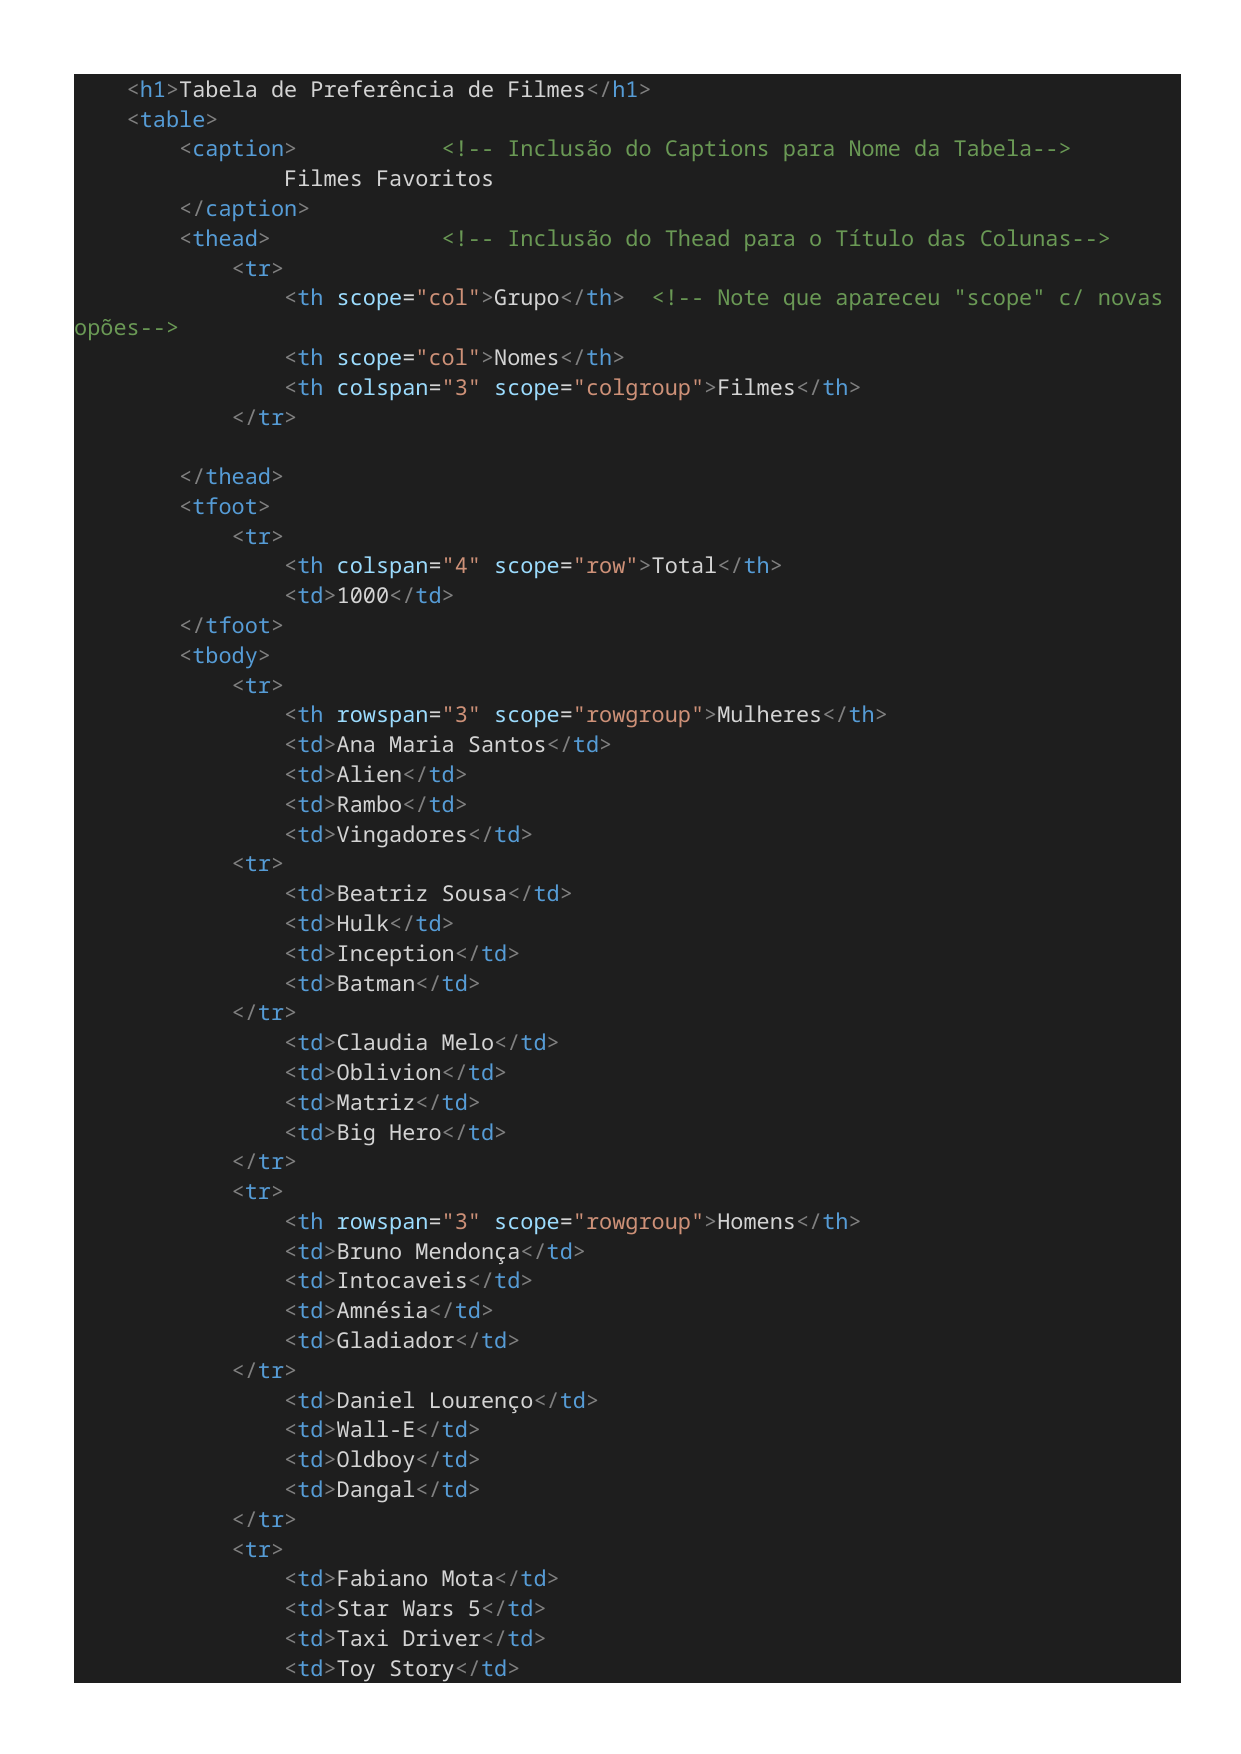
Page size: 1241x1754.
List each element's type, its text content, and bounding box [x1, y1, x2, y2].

text <td>Oblivion</td> [74, 1057, 1181, 1087]
text <td>Ana Maria Santos</td> [74, 729, 1181, 759]
text </thead> [74, 461, 1181, 491]
text </tfoot> [74, 610, 1181, 640]
text <h1>Tabela de Preferência de Filmes</h1> [74, 74, 1181, 104]
text <td>Claudia Melo</td> [74, 1027, 1181, 1057]
text <td>Amnésia</td> [74, 1295, 1181, 1325]
text <tr> [74, 1176, 1181, 1206]
text <td>Hulk</td> [74, 908, 1181, 938]
text <th scope="col">Grupo</th> <!-- Note que apareceu "scope" c/ novas opões--> [74, 282, 1181, 342]
text <td>Beatriz Sousa</td> [74, 878, 1181, 908]
text <td>Big Hero</td> [74, 1117, 1181, 1146]
text <td>Taxi Driver</td> [74, 1623, 1181, 1653]
text <td>Toy Story</td> [74, 1653, 1181, 1683]
text <th scope="col">Nomes</th> [74, 342, 1181, 372]
text <td>Oldboy</td> [74, 1444, 1181, 1474]
text <tr> [74, 521, 1181, 551]
text <td>Fabiano Mota</td> [74, 1563, 1181, 1593]
text <th colspan="4" scope="row">Total</th> [74, 551, 1181, 580]
text <th rowspan="3" scope="rowgroup">Mulheres</th> [74, 699, 1181, 729]
text <table> [74, 104, 1181, 133]
text <tr> [74, 253, 1181, 282]
text <tr> [74, 1534, 1181, 1563]
text <td>Alien</td> [74, 759, 1181, 789]
text <td>Wall-E</td> [74, 1414, 1181, 1444]
text <th rowspan="3" scope="rowgroup">Homens</th> [74, 1206, 1181, 1236]
text <td>Vingadores</td> [74, 819, 1181, 848]
text </tr> [74, 997, 1181, 1027]
text </tr> [74, 1504, 1181, 1534]
text <td>1000</td> [74, 580, 1181, 610]
text </caption> [74, 193, 1181, 223]
text </tr> [74, 1355, 1181, 1385]
text <tr> [74, 670, 1181, 699]
text <td>Rambo</td> [74, 789, 1181, 819]
text <td>Dangal</td> [74, 1474, 1181, 1504]
text <thead> <!-- Inclusão do Thead para o Título das Colunas--> [74, 223, 1181, 253]
text <td>Intocaveis</td> [74, 1266, 1181, 1295]
text <td>Gladiador</td> [74, 1325, 1181, 1355]
text <tr> [74, 848, 1181, 878]
text <tfoot> [74, 491, 1181, 521]
text <tbody> [74, 640, 1181, 670]
text </tr> [74, 402, 1181, 431]
text <td>Batman</td> [74, 968, 1181, 997]
text <td>Star Wars 5</td> [74, 1593, 1181, 1623]
text <caption> <!-- Inclusão do Captions para Nome da Tabela--> [74, 133, 1181, 163]
text <td>Inception</td> [74, 938, 1181, 968]
text <td>Daniel Lourenço</td> [74, 1385, 1181, 1414]
text Filmes Favoritos [74, 163, 1181, 193]
text <td>Matriz</td> [74, 1087, 1181, 1117]
text <th colspan="3" scope="colgroup">Filmes</th> [74, 372, 1181, 402]
text </tr> [74, 1146, 1181, 1176]
text <td>Bruno Mendonça</td> [74, 1236, 1181, 1266]
